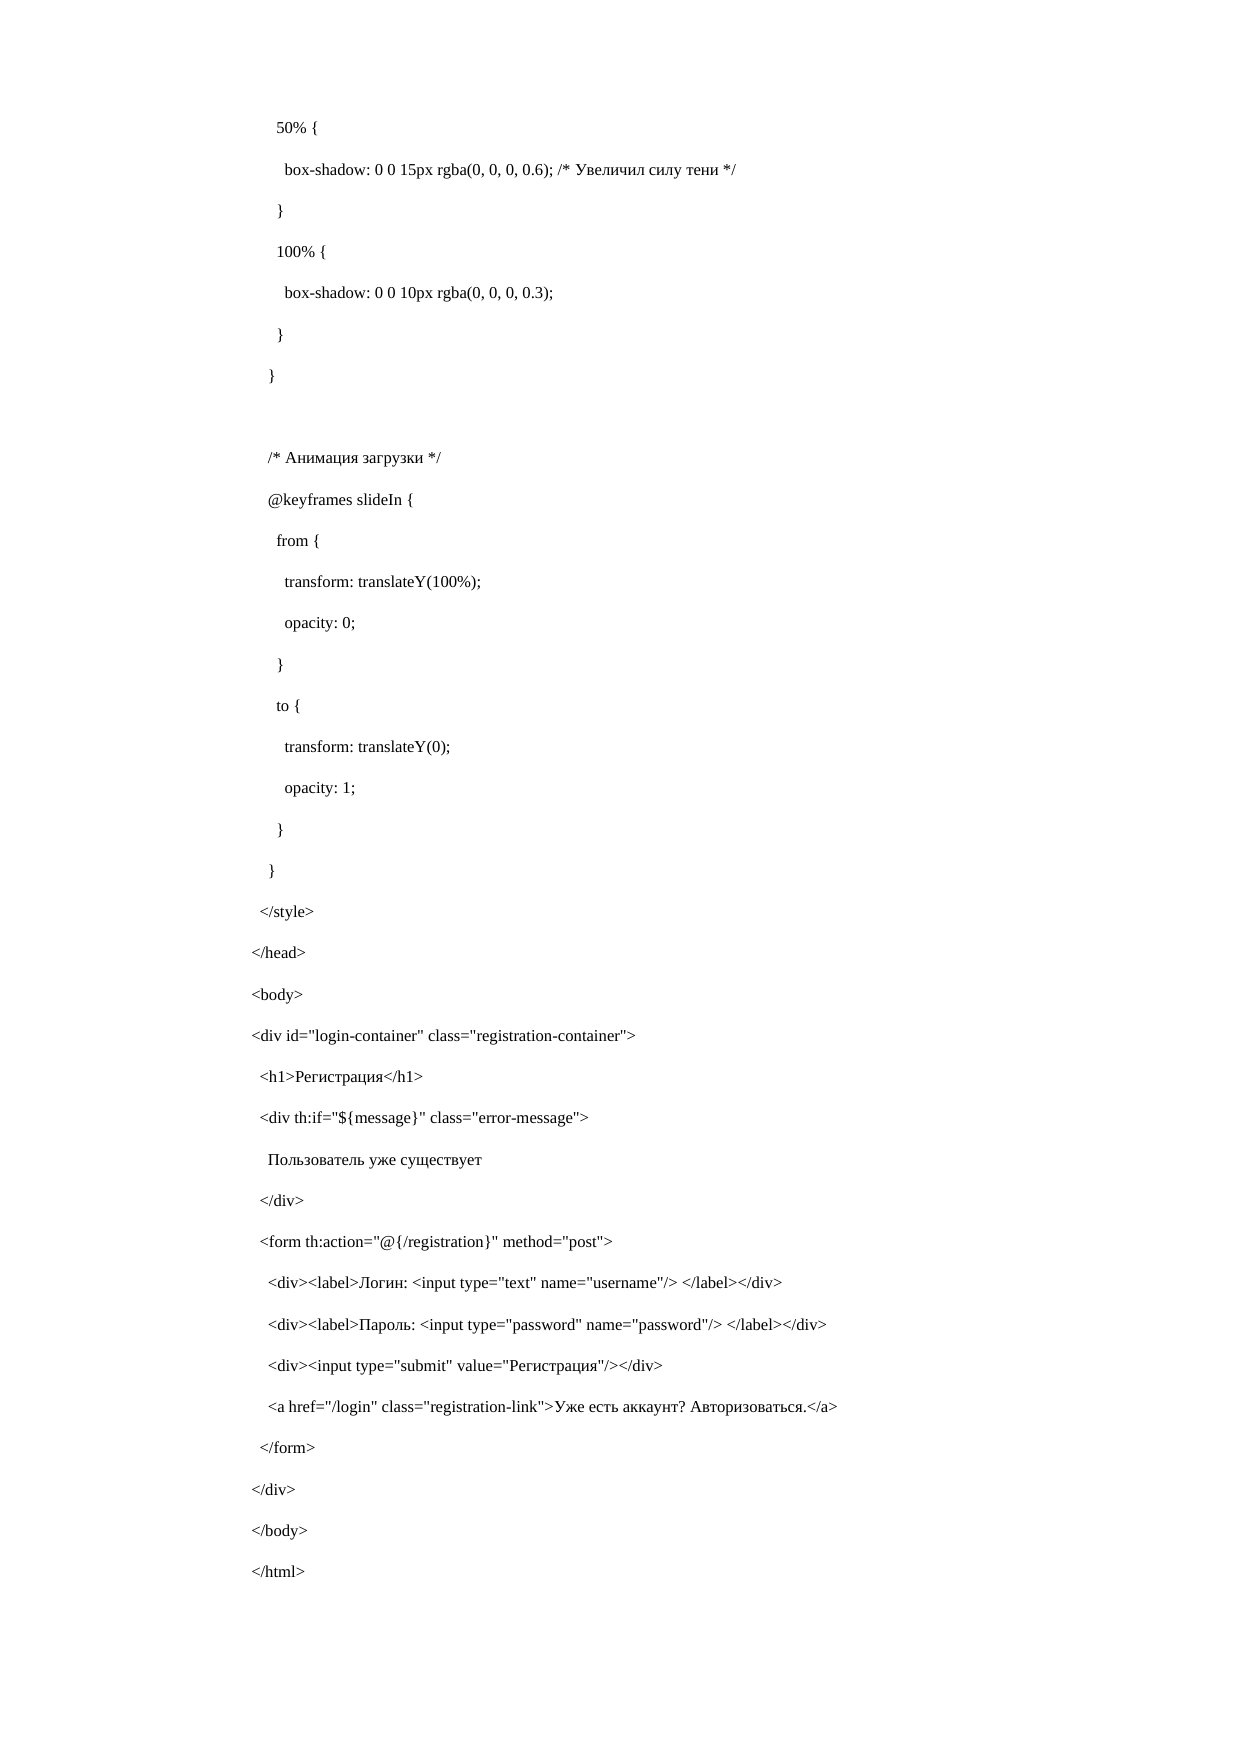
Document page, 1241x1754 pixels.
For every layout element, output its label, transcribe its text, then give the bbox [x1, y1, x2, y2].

text } [177, 324, 1152, 343]
text <div><label>Пароль: <input type="password" name="password"/> </label></div> [177, 1314, 1152, 1333]
text transform: translateY(100%); [177, 572, 1152, 591]
text 50% { [177, 118, 1152, 137]
text <h1>Регистрация</h1> [177, 1067, 1152, 1086]
text } [177, 654, 1152, 673]
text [177, 283, 1152, 302]
text </div> [177, 1191, 1152, 1210]
text <a href="/login" class="registration-link">Уже есть аккаунт? Авторизоваться.</a> [177, 1397, 1152, 1416]
text </div> [177, 1479, 1152, 1498]
text to { [177, 696, 1152, 715]
text </body> [177, 1521, 1152, 1540]
text transform: translateY(0); [177, 737, 1152, 756]
text } [177, 201, 1152, 220]
text <div id="login-container" class="registration-container"> [177, 1026, 1152, 1045]
text } [177, 819, 1152, 838]
text </html> [177, 1562, 1152, 1581]
text <form th:action="@{/registration}" method="post"> [177, 1232, 1152, 1251]
text </form> [177, 1438, 1152, 1457]
text box-shadow: 0 0 15px rgba(0, 0, 0, 0.6); /* Увеличил силу тени */ [177, 159, 1152, 178]
text <div><input type="submit" value="Регистрация"/></div> [177, 1356, 1152, 1375]
text /* Анимация загрузки */ [177, 448, 1152, 467]
text } [177, 861, 1152, 880]
text @keyframes slideIn { [177, 489, 1152, 508]
text opacity: 0; [177, 613, 1152, 632]
text </style> [177, 902, 1152, 921]
text <body> [177, 984, 1152, 1003]
text Пользователь уже существует [177, 1149, 1152, 1168]
text from { [177, 531, 1152, 550]
text opacity: 1; [177, 778, 1152, 797]
text 100% { [177, 242, 1152, 261]
text } [177, 366, 1152, 385]
text <div><label>Логин: <input type="text" name="username"/> </label></div> [177, 1273, 1152, 1292]
text </head> [177, 943, 1152, 962]
text <div th:if="${message}" class="error-message"> [177, 1108, 1152, 1127]
